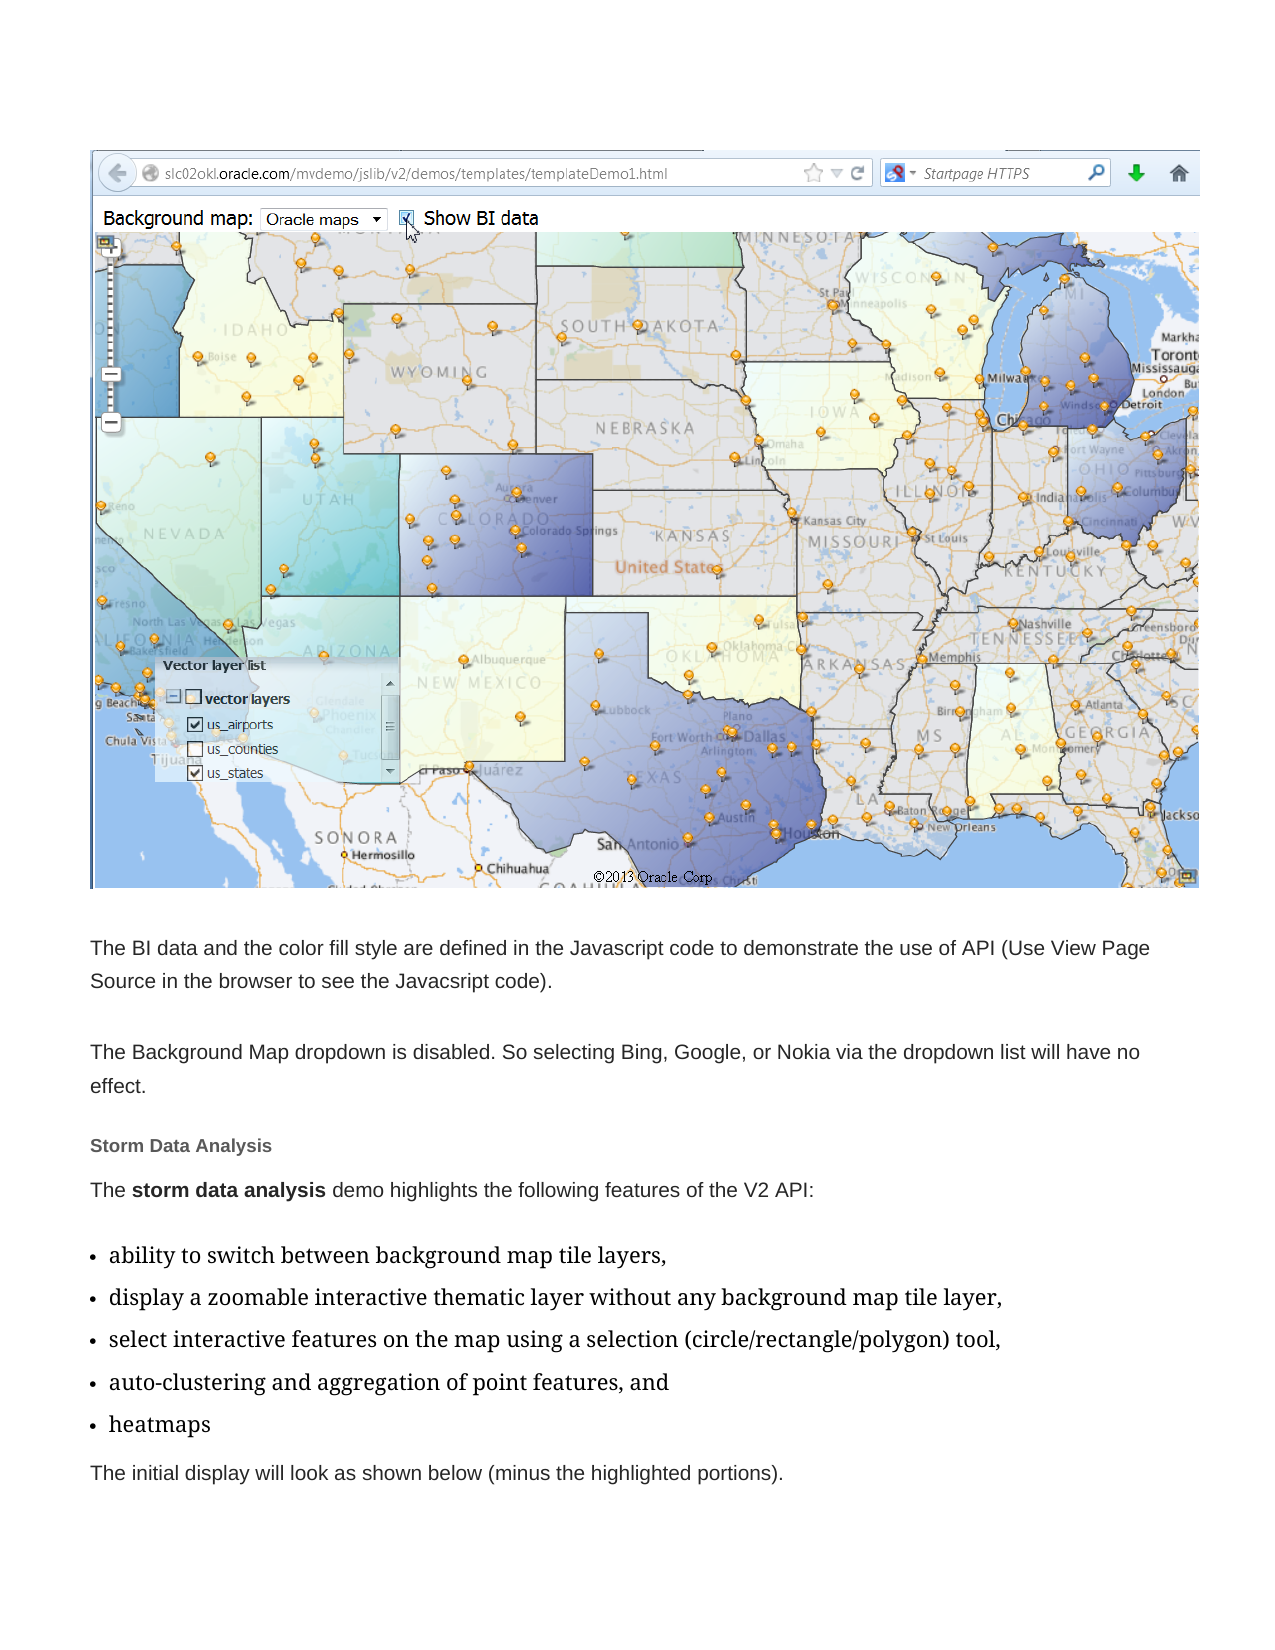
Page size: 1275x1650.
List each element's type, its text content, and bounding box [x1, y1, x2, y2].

text The BI data and the color fill style are defined in the Javascript code to demonstrate the use of API (Use View Page Source in the browser to see the Javacsript code). [90, 927, 1200, 993]
text The Background Map dropdown is disabled. So selecting Bing, Google, or Nokia via the dropdown list will have no effect. [90, 1031, 1200, 1097]
list auto-clustering and aggregation of point features, and [90, 1367, 1200, 1396]
list ability to switch between background map tile layers, [90, 1240, 1200, 1269]
list display a zoomable interactive thematic layer without any background map tile layer, [90, 1282, 1200, 1312]
list heatmaps [90, 1409, 1200, 1439]
subtitle Storm Data Analysis [90, 1135, 1200, 1156]
list select interactive features on the map using a selection (circle/rectangle/polygon) tool, [90, 1324, 1200, 1354]
picture [90, 150, 1200, 889]
text The initial display will look as shown below (minus the highlighted portions). [90, 1451, 1200, 1484]
text The storm data analysis demo highlights the following features of the V2 API: [90, 1169, 1200, 1202]
